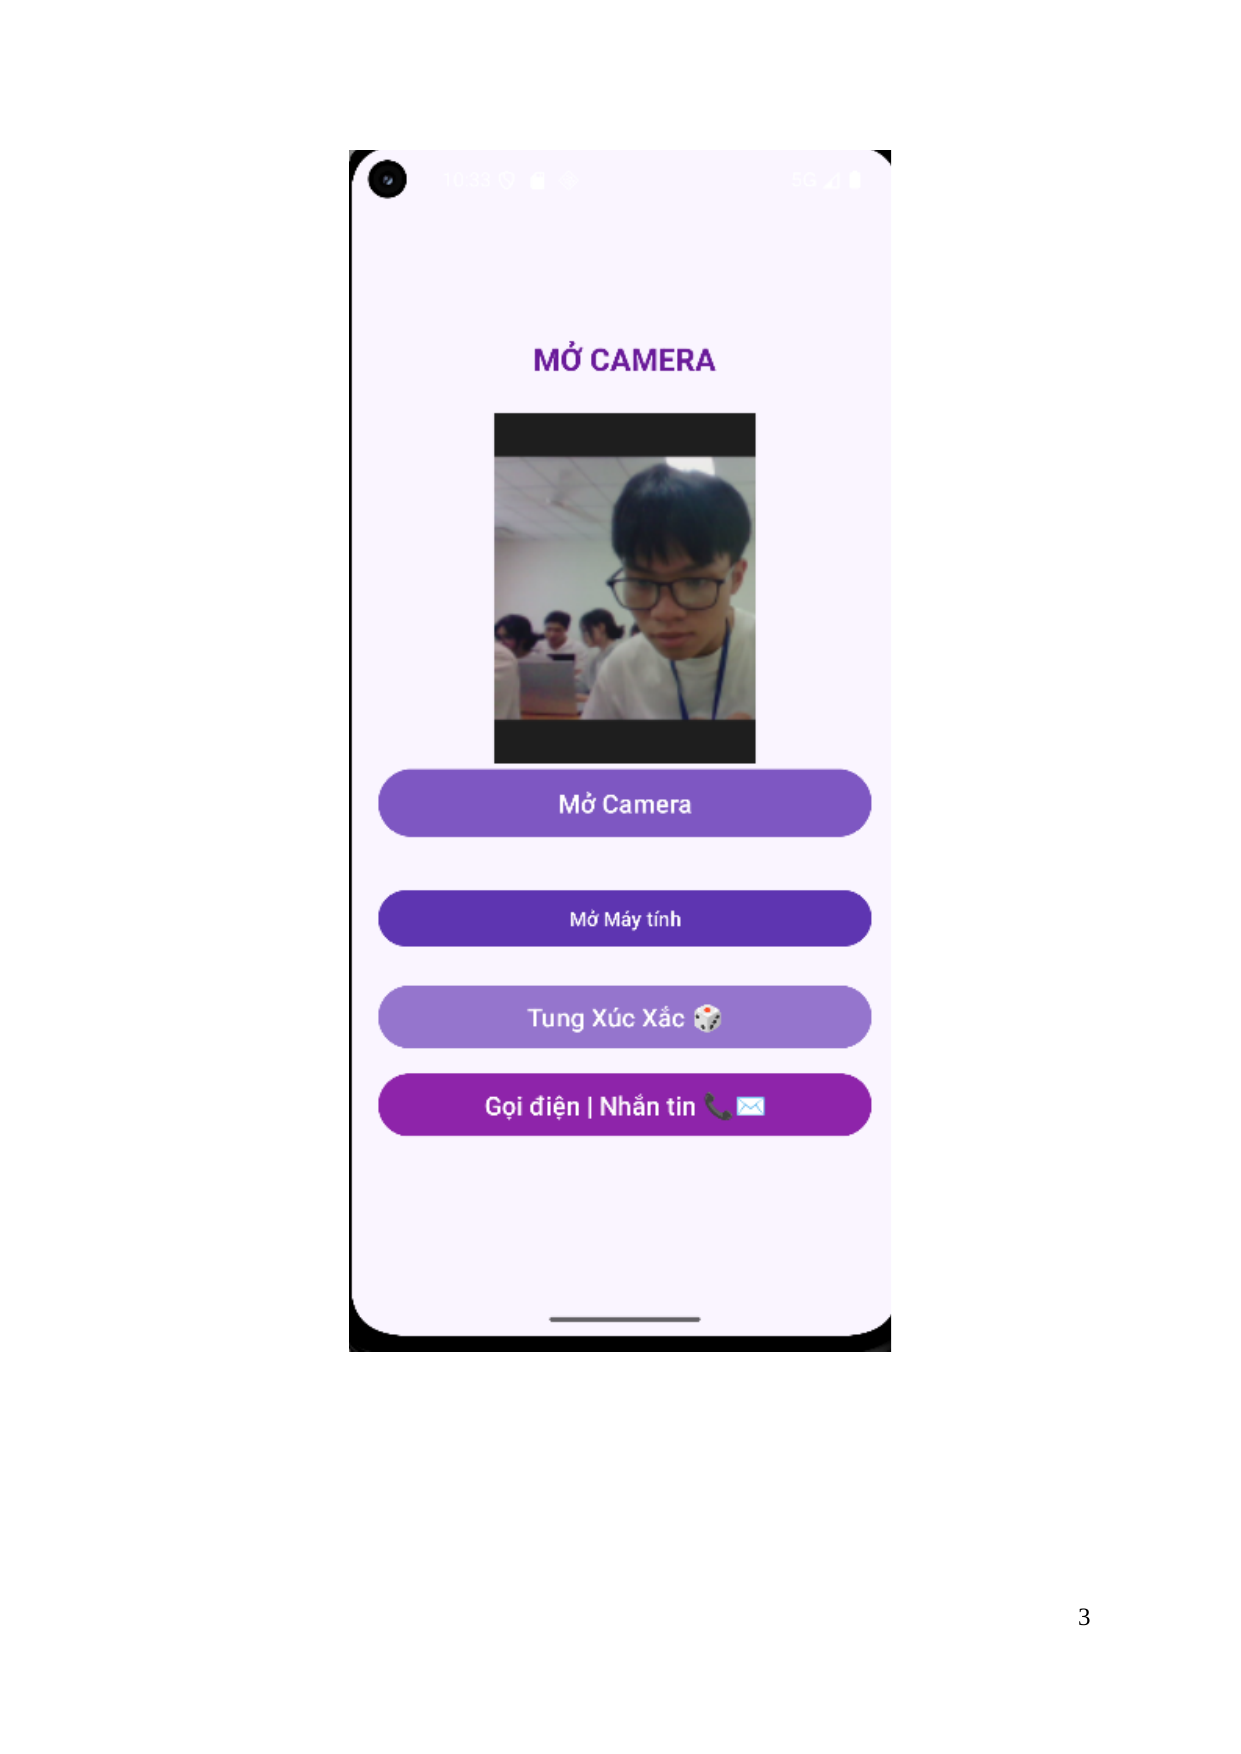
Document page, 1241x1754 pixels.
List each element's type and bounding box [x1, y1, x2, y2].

picture [349, 150, 892, 1352]
